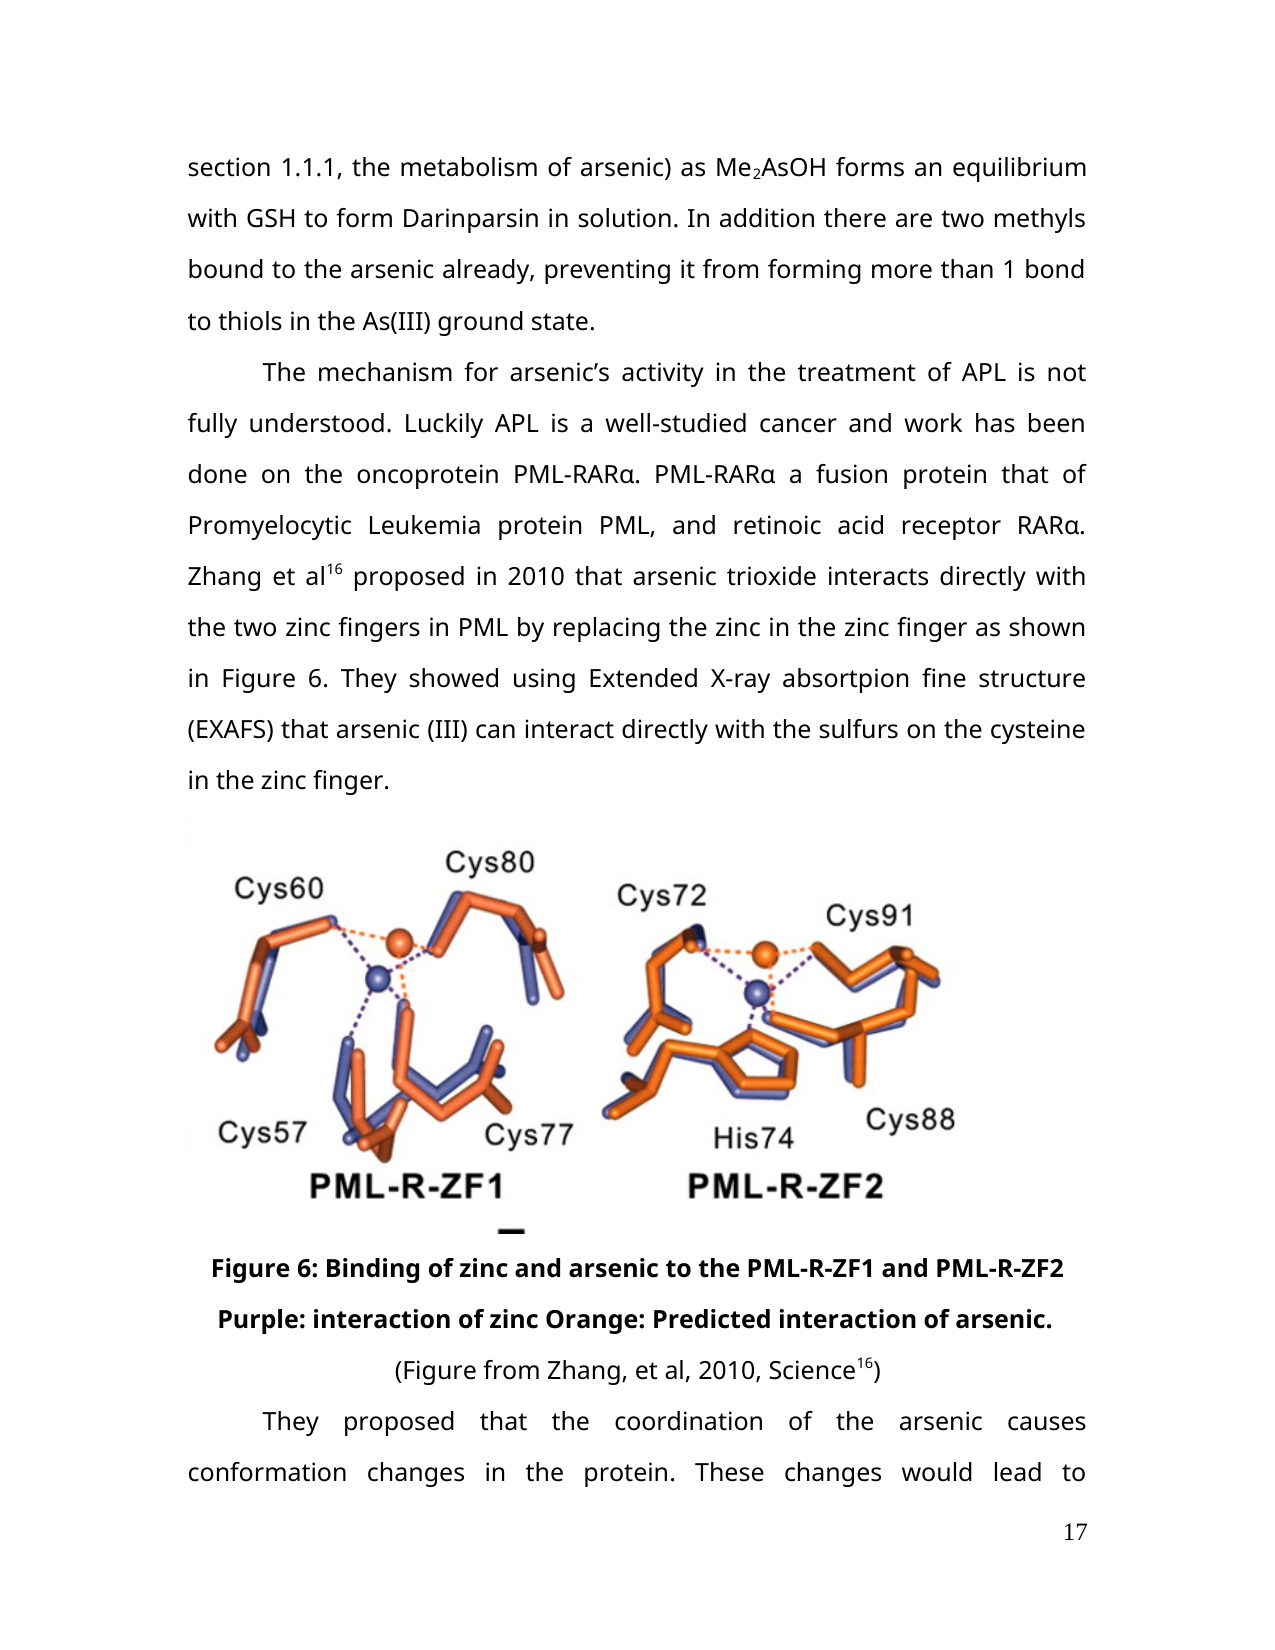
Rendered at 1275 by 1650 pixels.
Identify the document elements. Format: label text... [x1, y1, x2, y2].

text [187, 1404, 1087, 1489]
text The mechanism for arsenic’s activity in the treatment of APL is not fully understood. Luckily APL is a well-studied cancer and work has been done on the oncoprotein PML-RARα. PML-RARα a fusion protein that of Promyelocytic Leukemia protein PML, and retinoic acid receptor RARα. Zhang et al16 proposed in 2010 that arsenic trioxide interacts directly with the two zinc fingers in PML by replacing the zinc in the zinc finger as shown in Figure 6. They showed using Extended X-ray absortpion fine structure (EXAFS) that arsenic (III) can interact directly with the sulfurs on the cysteine in the zinc finger. [187, 354, 1087, 797]
picture [187, 813, 978, 1234]
text Figure 6: Binding of zinc and arsenic to the PML-R-ZF1 and PML-R-ZF2 Purple: interaction of zinc Orange: Predicted interaction of arsenic. (Figure from Zhang, et al, 2010, Science16) [187, 1251, 1087, 1387]
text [187, 150, 1087, 337]
